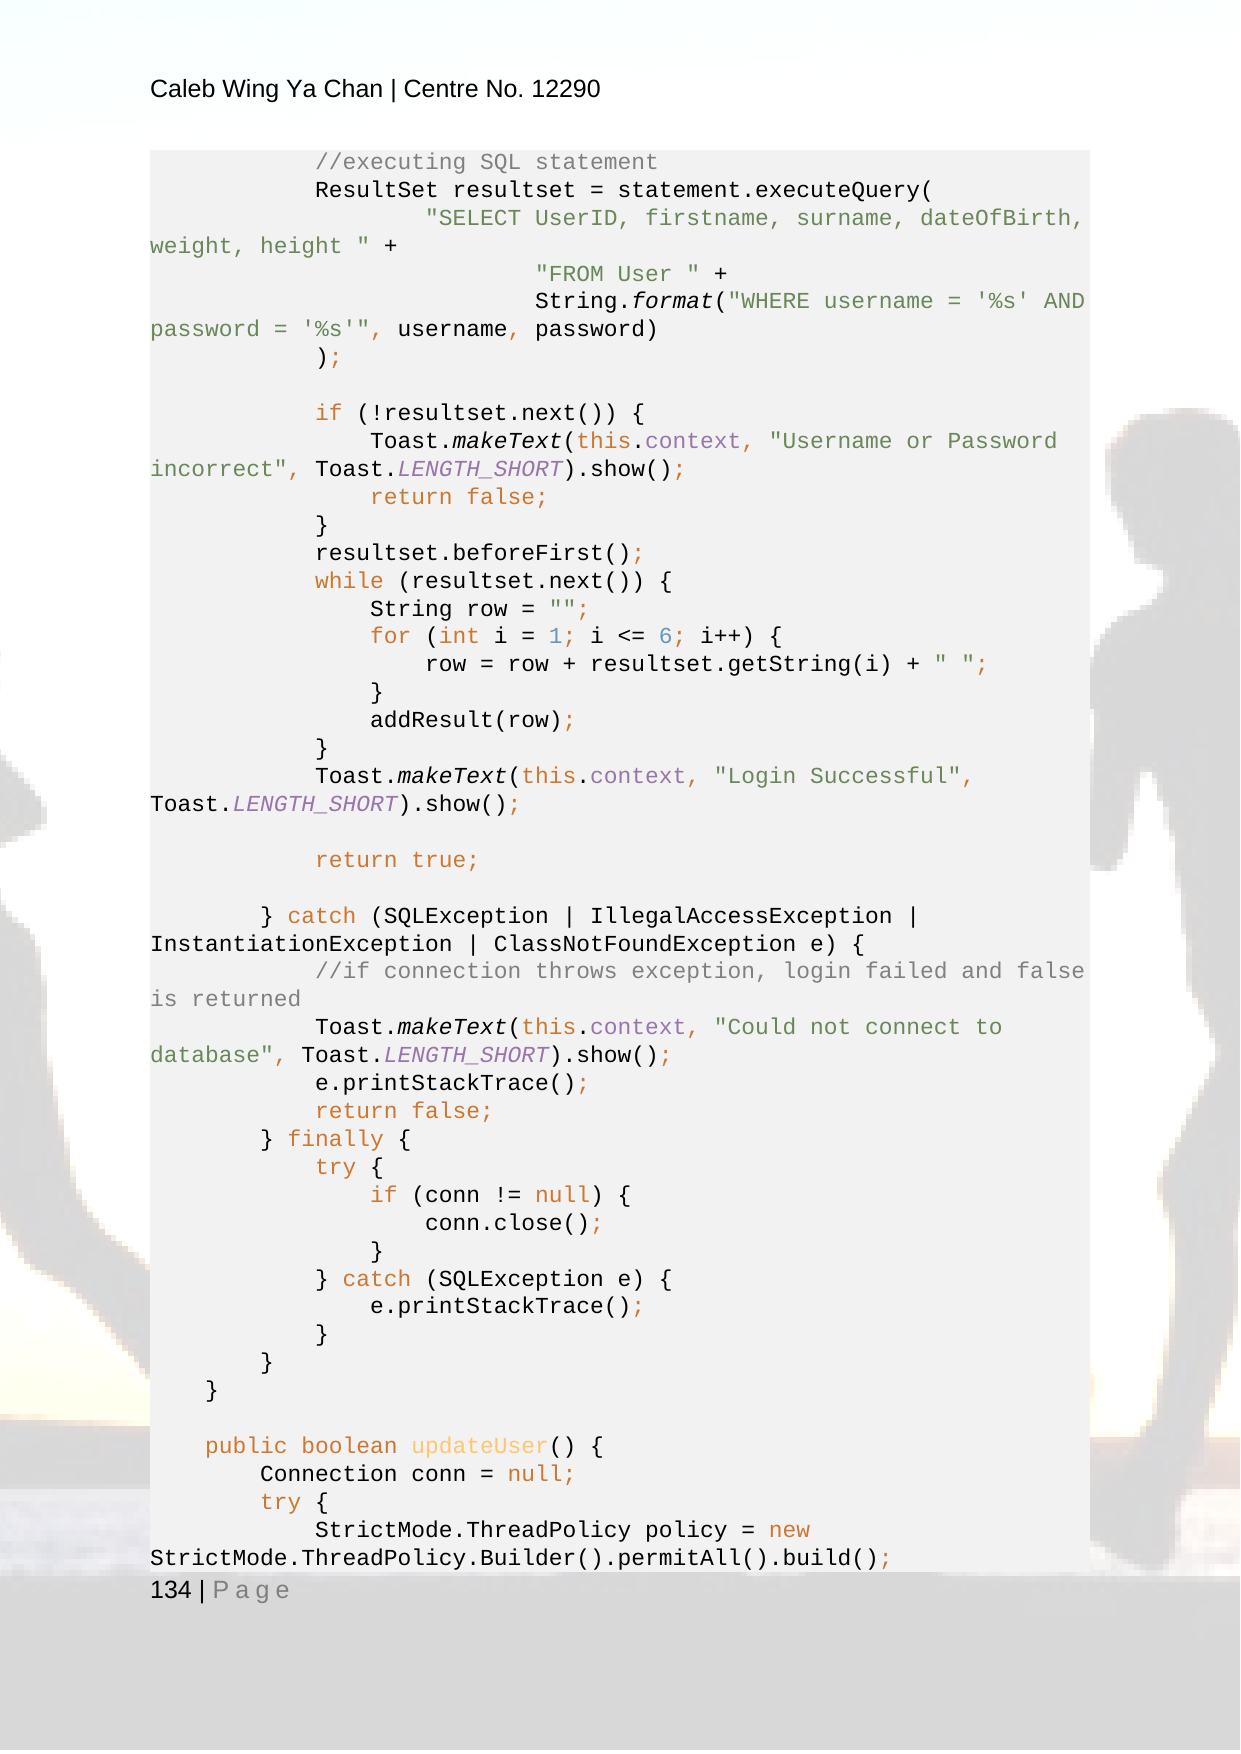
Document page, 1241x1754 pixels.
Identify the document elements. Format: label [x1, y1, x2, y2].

text [150, 150, 1090, 1572]
